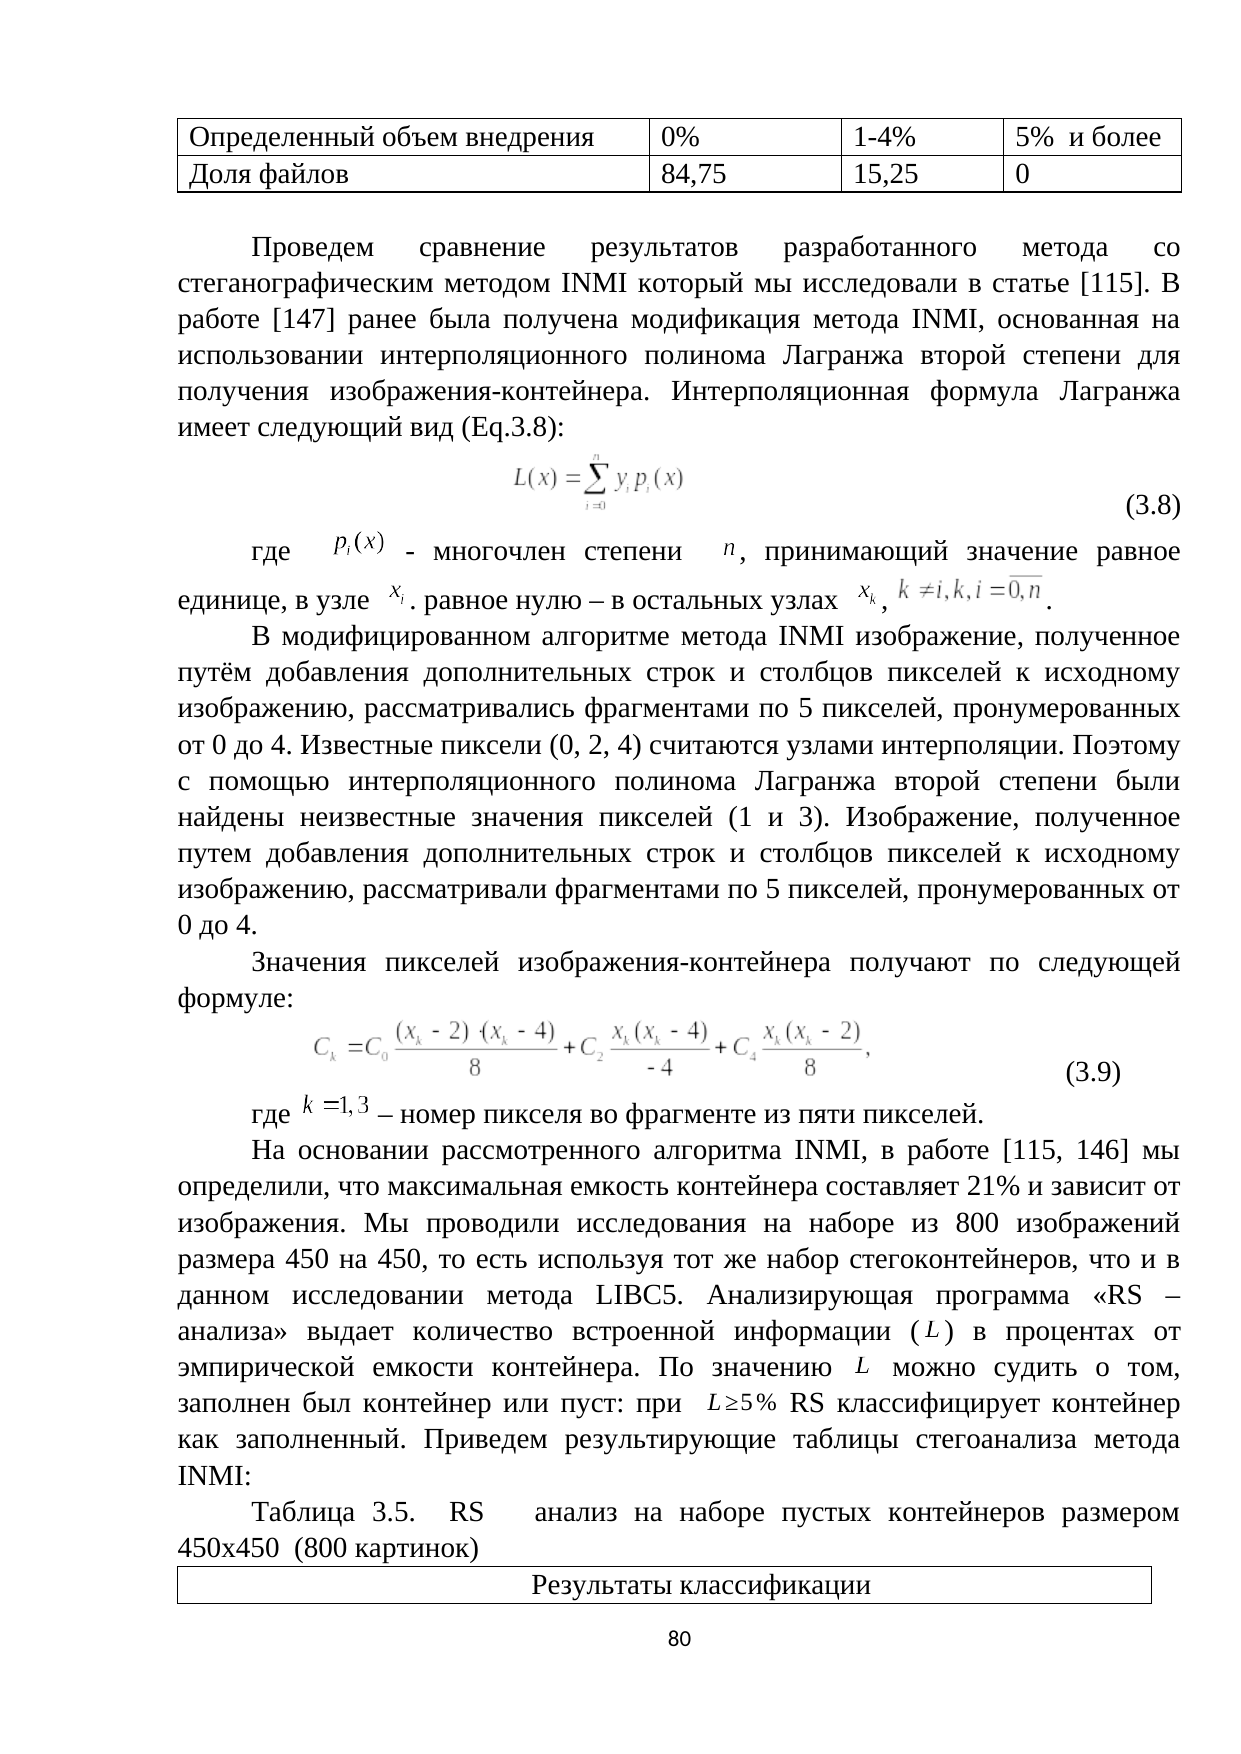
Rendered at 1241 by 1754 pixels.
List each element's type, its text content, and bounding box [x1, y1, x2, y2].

table_header Результаты классификации [178, 1567, 1151, 1603]
table_cell 15,25 [842, 156, 1003, 191]
text На основании рассмотренного алгоритма INMI, в работе [115, 146] мы определили, что максимальная емкость контейнера составляет 21% и зависит от изображения. Мы проводили исследования на наборе из 800 изображений размера 450 на 450, то есть используя тот же набор стегоконтейнеров, что и в данном исследовании метода LIBC5. Анализирующая программа «RS – анализа» выдает количество встроенной информации () в процентах от эмпирической емкости контейнера. По значению можно судить о том, заполнен был контейнер или пуст: при RS классифицирует контейнер как заполненный. Приведем результирующие таблицы стегоанализа метода INMI: [177, 1132, 1181, 1491]
text где – номер пикселя во фрагменте из пяти пикселей. [177, 1090, 1181, 1130]
text Проведем сравнение результатов разработанного метода со стеганографическим методом INMI который мы исследовали в статье [115]. В работе [147] ранее была получена модификация метода INMI, основанная на использовании интерполяционного полинома Лагранжа второй степени для получения изображения-контейнера. Интерполяционная формула Лагранжа имеет следующий вид (Eq.3.8): [177, 229, 1181, 443]
table_cell 0 [1004, 156, 1181, 191]
text (3.9) [177, 1016, 1181, 1087]
table_cell 0% [650, 119, 841, 155]
table_cell 5% и более [1004, 119, 1181, 155]
text Значения пикселей изображения-контейнера получают по следующей формуле: [177, 944, 1181, 1013]
text Таблица 3.5. RS анализ на наборе пустых контейнеров размером 450х450 (800 картинок) [177, 1494, 1181, 1563]
text (3.8) [177, 446, 1181, 521]
table_cell 84,75 [650, 156, 841, 191]
table_cell Определенный объем внедрения [178, 119, 649, 155]
text где - многочлен степени , принимающий значение равное единице, в узле . равное нулю – в остальных узлах , . [177, 523, 1181, 616]
table_cell 1-4% [842, 119, 1003, 155]
text В модифицированном алгоритме метода INMI изображение, полученное путём добавления дополнительных строк и столбцов пикселей к исходному изображению, рассматривались фрагментами по 5 пикселей, пронумерованных от 0 до 4. Известные пиксели (0, 2, 4) считаются узлами интерполяции. Поэтому с помощью интерполяционного полинома Лагранжа второй степени были найдены неизвестные значения пикселей (1 и 3). Изображение, полученное путем добавления дополнительных строк и столбцов пикселей к исходному изображению, рассматривали фрагментами по 5 пикселей, пронумерованных от 0 до 4. [177, 618, 1181, 941]
table_cell Доля файлов [178, 156, 649, 191]
